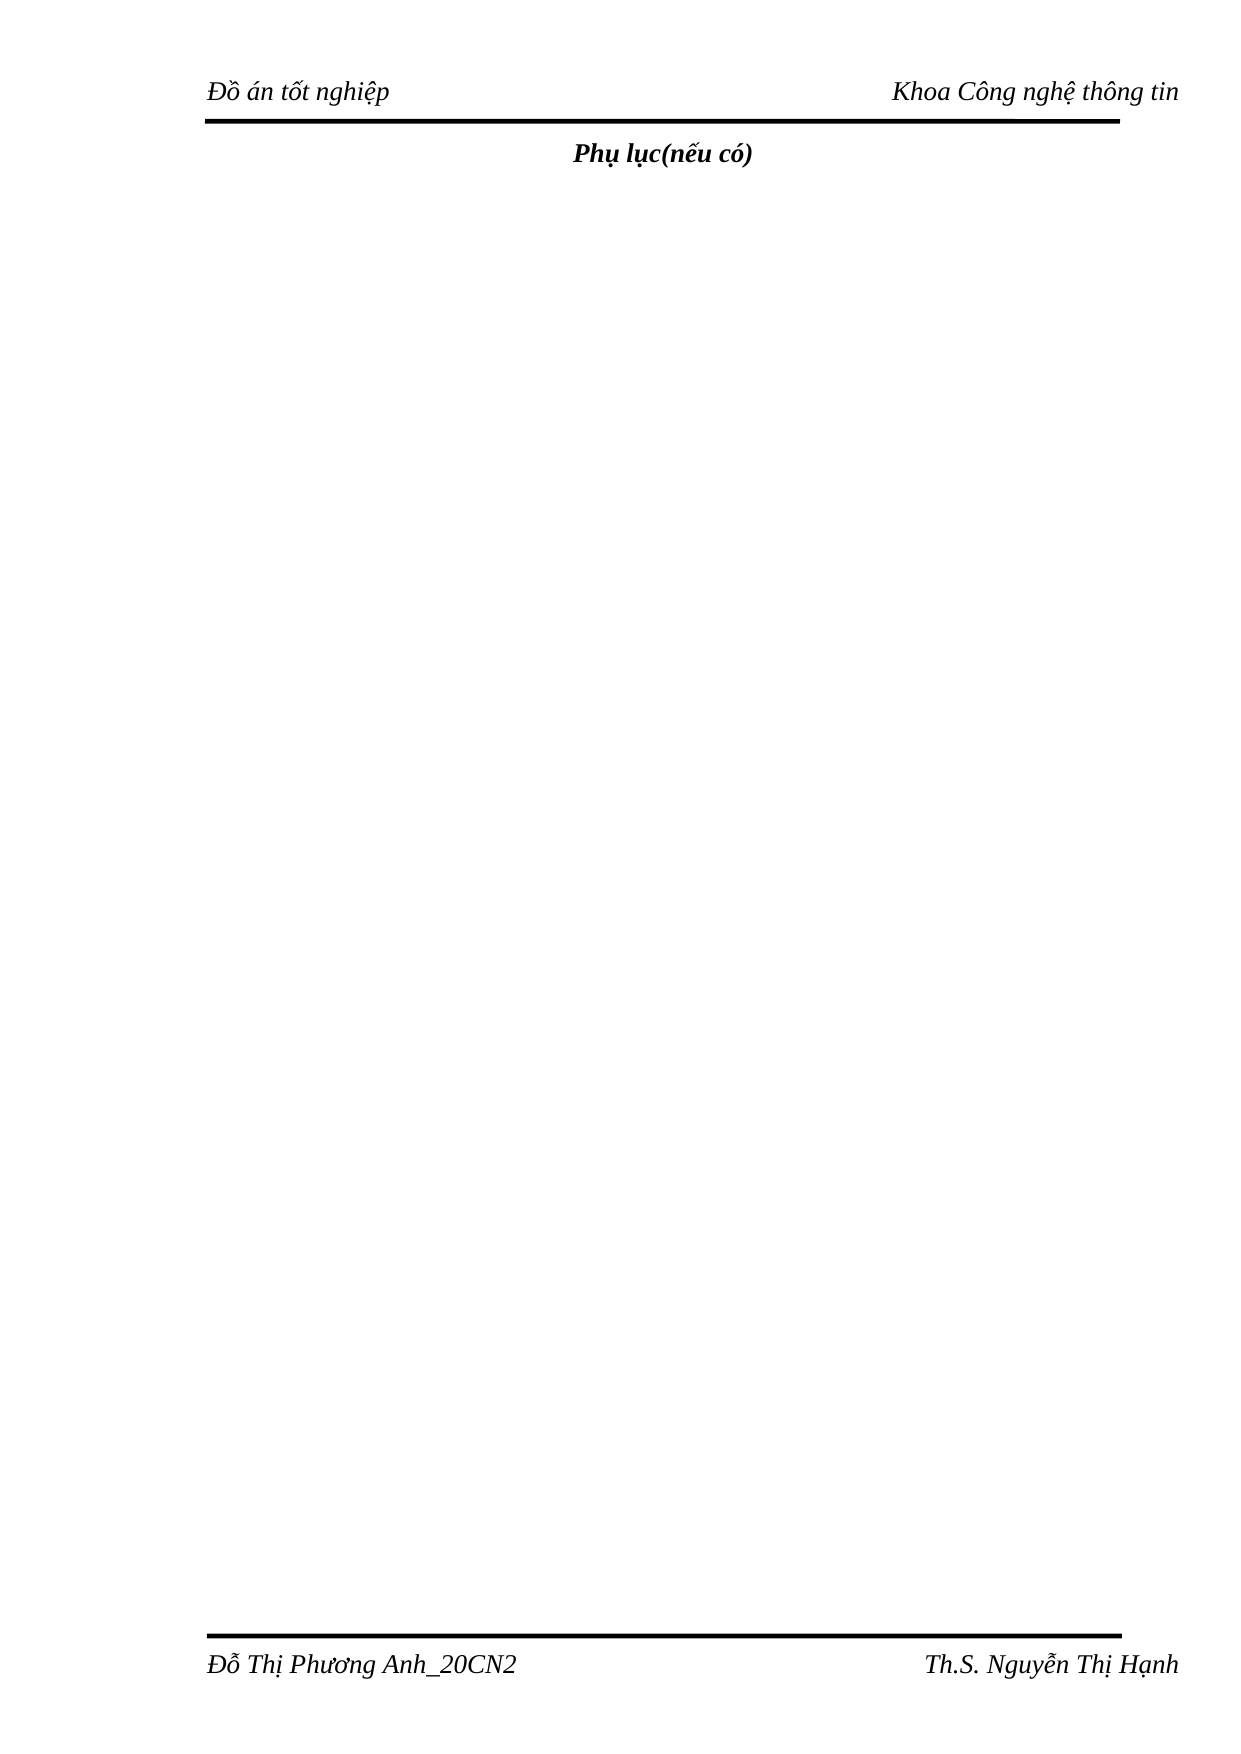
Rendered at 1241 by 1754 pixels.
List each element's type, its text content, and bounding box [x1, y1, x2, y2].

text Phụ lục(nếu có) [207, 137, 1122, 168]
